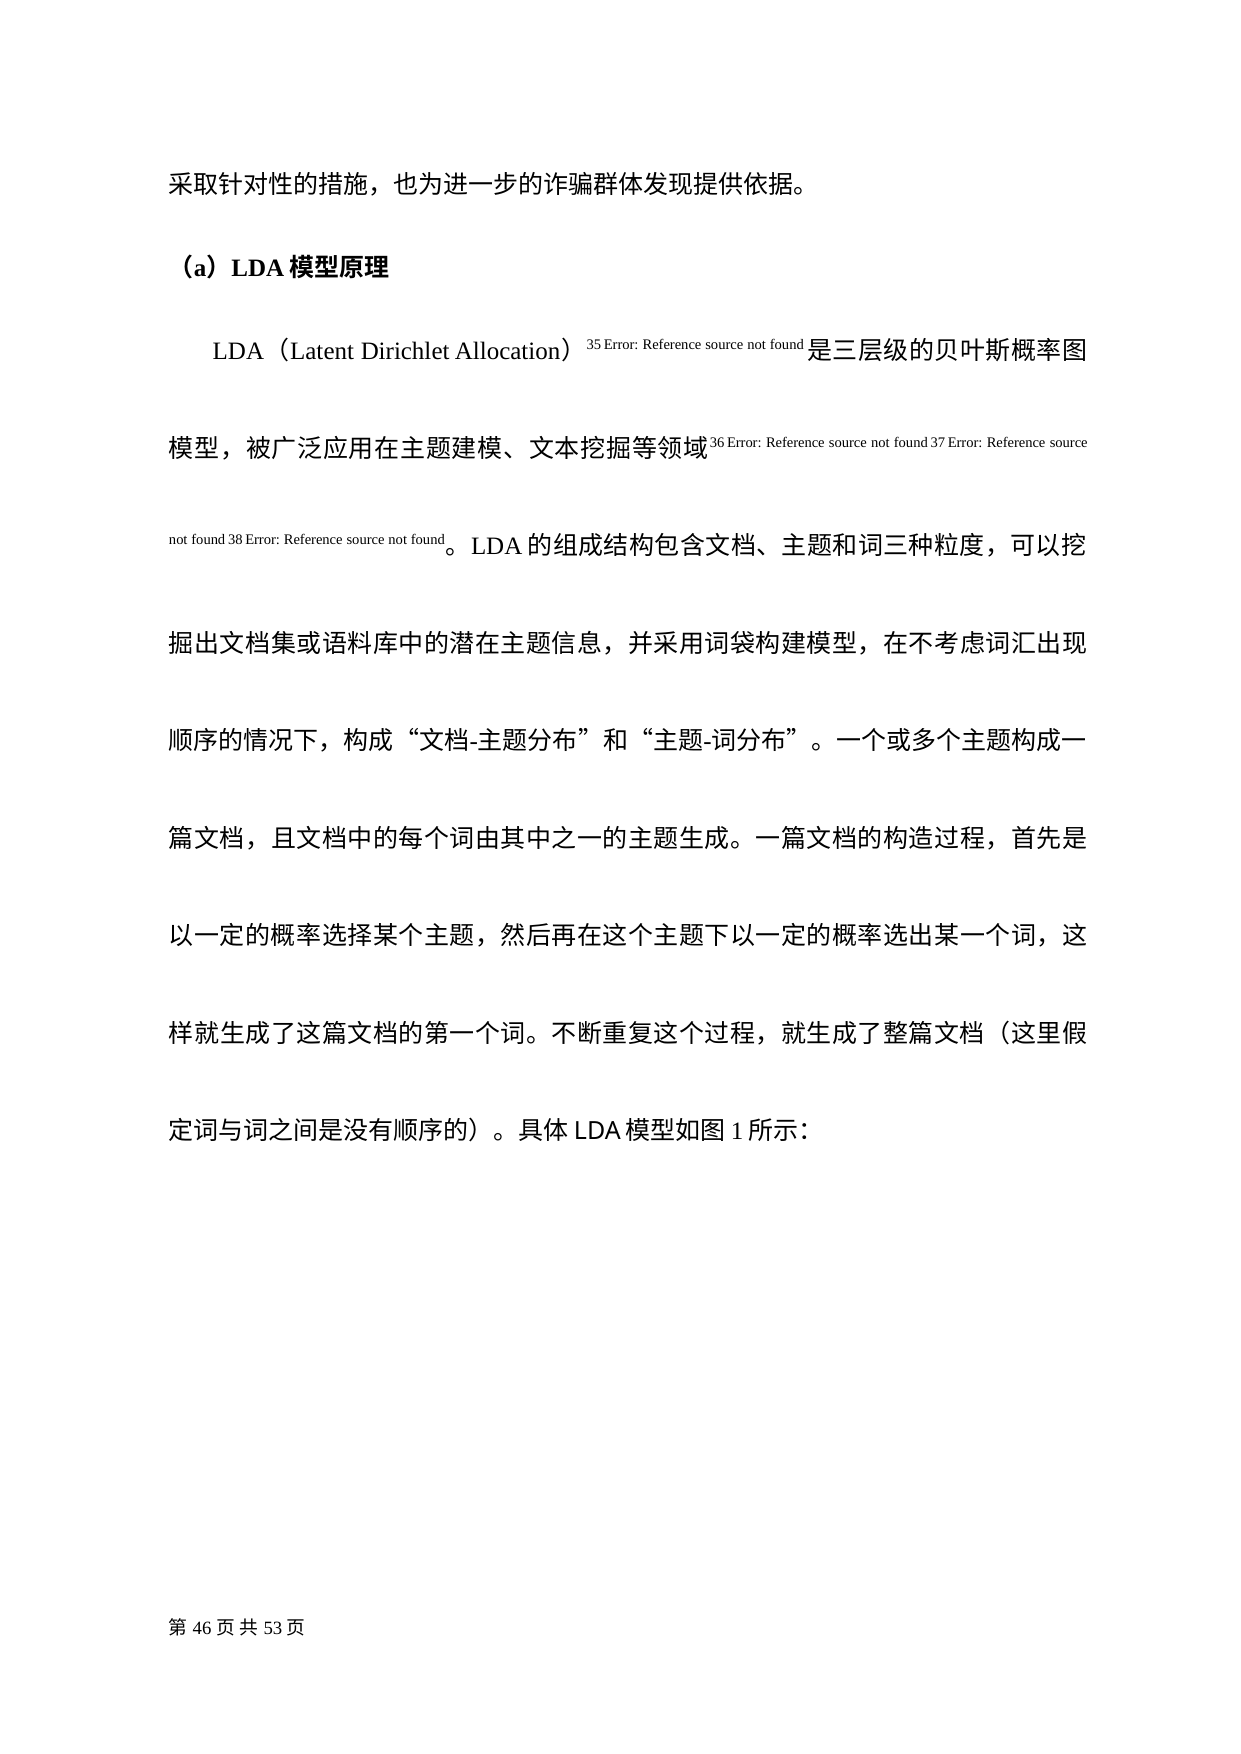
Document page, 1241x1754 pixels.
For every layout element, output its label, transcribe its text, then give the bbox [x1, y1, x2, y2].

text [169, 150, 1087, 215]
text （a）LDA模型原理 [169, 233, 1087, 298]
